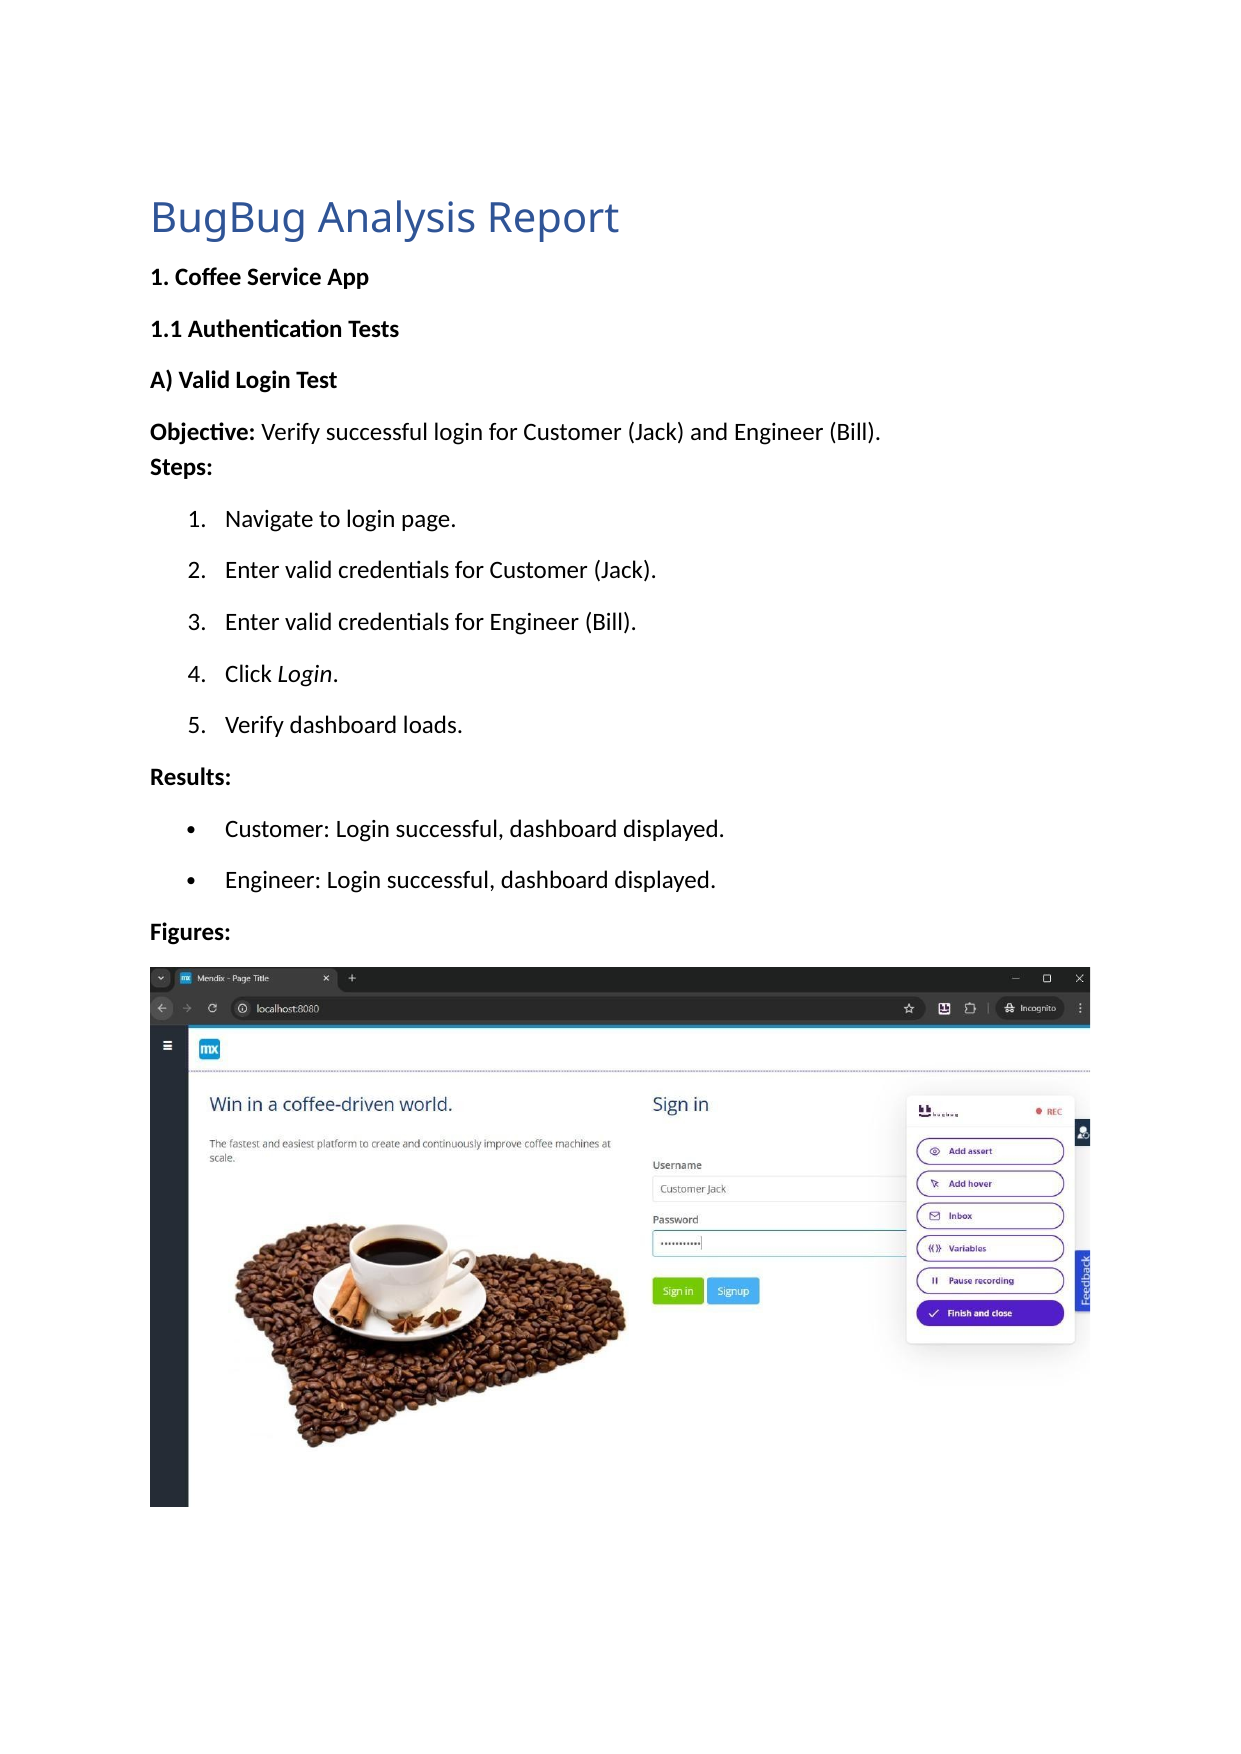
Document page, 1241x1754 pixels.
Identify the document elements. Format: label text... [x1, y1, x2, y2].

list Engineer: Login successful, dashboard displayed. [187, 864, 1090, 895]
subtitle BugBug Analysis Report [150, 187, 1090, 244]
text Results: [150, 761, 1090, 792]
text Figures: [150, 916, 1090, 947]
text A) Valid Login Test [150, 364, 1090, 395]
list Enter valid credentials for Customer (Jack). [187, 554, 1090, 585]
picture [150, 967, 1091, 1507]
list Navigate to login page. [187, 503, 1090, 533]
text 1. Coffee Service App [150, 261, 1090, 292]
list Verify dashboard loads. [187, 709, 1090, 740]
list Customer: Login successful, dashboard displayed. [187, 813, 1090, 843]
list Click Login. [187, 658, 1090, 688]
text 1.1 Authentication Tests [150, 313, 1090, 343]
list Enter valid credentials for Engineer (Bill). [187, 606, 1090, 637]
text Objective: Verify successful login for Customer (Jack) and Engineer (Bill). Steps: [150, 416, 1090, 482]
